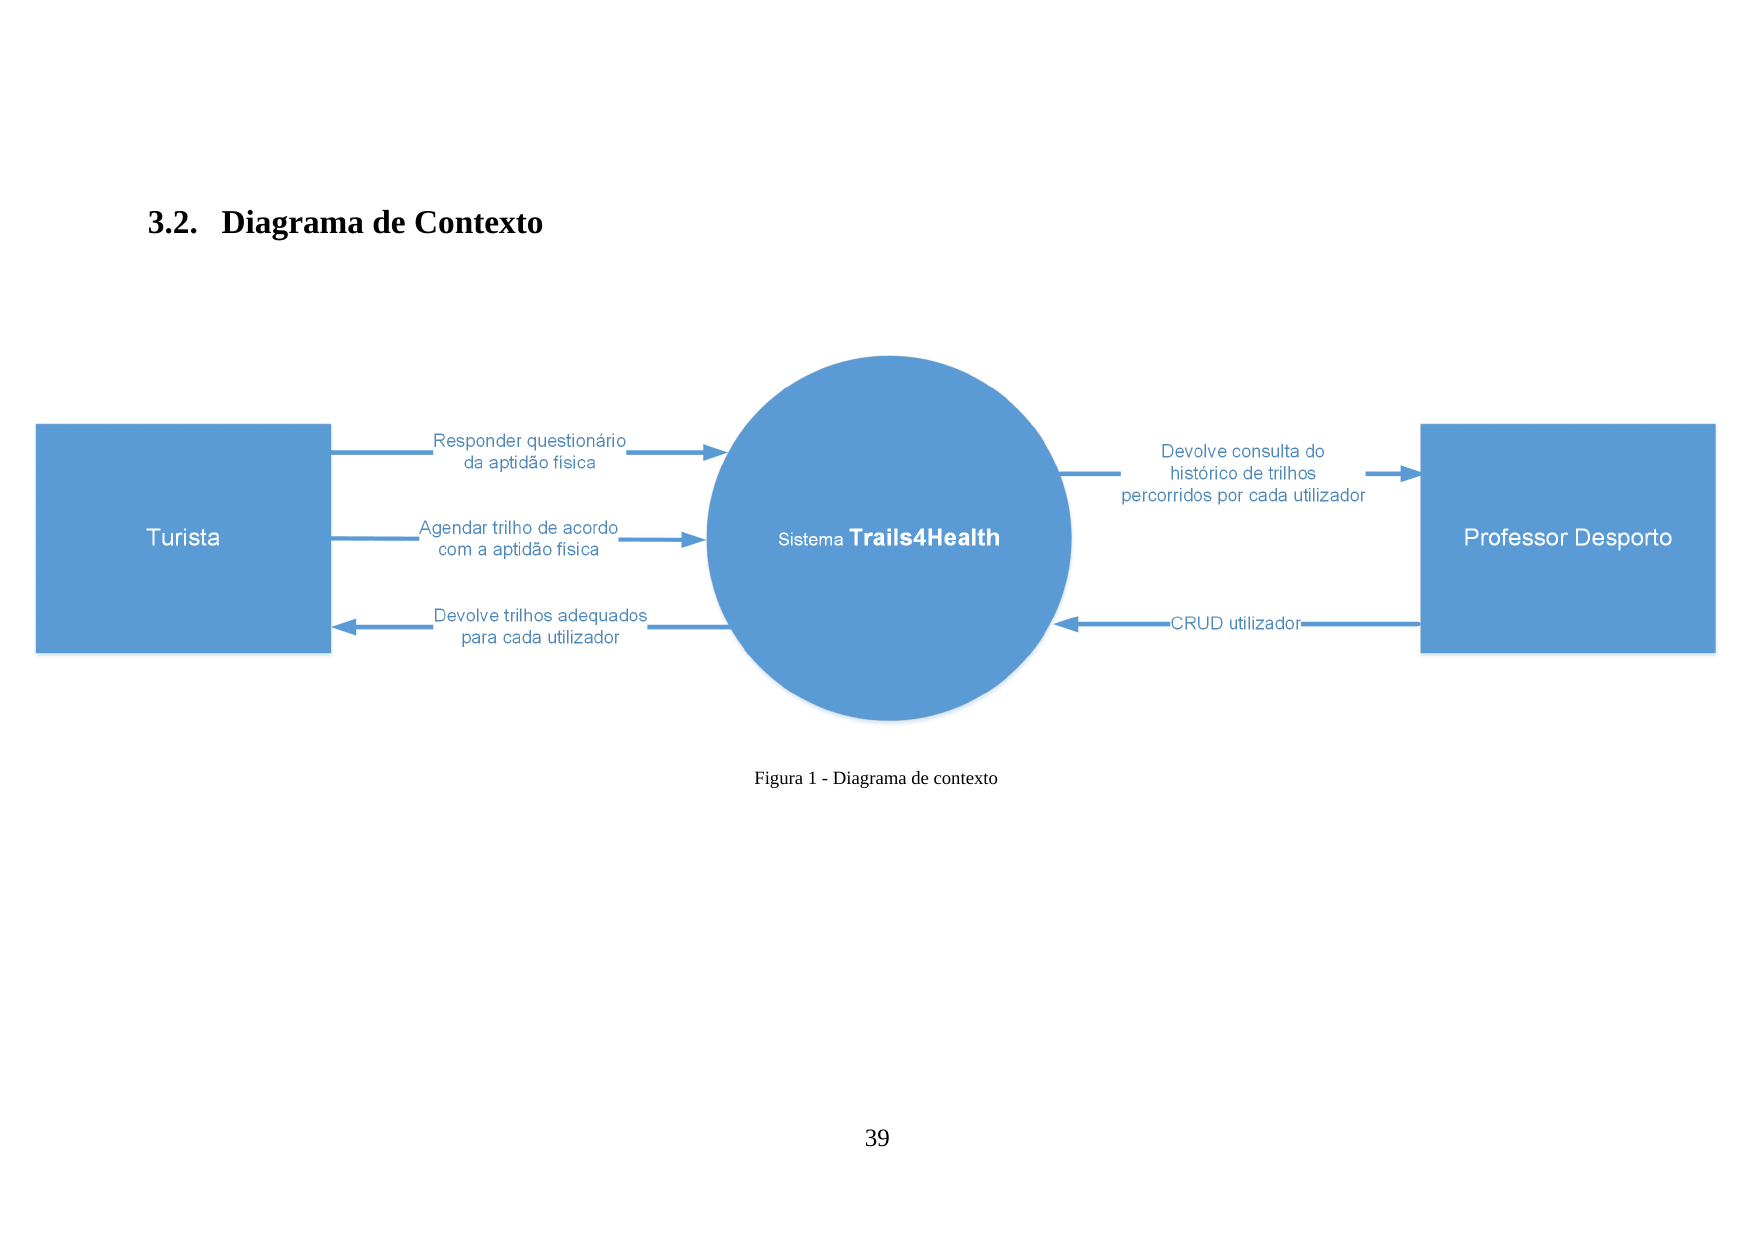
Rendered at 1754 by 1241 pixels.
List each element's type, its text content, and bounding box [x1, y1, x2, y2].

subtitle Diagrama de Contexto [148, 202, 1606, 241]
picture [31, 307, 1721, 758]
